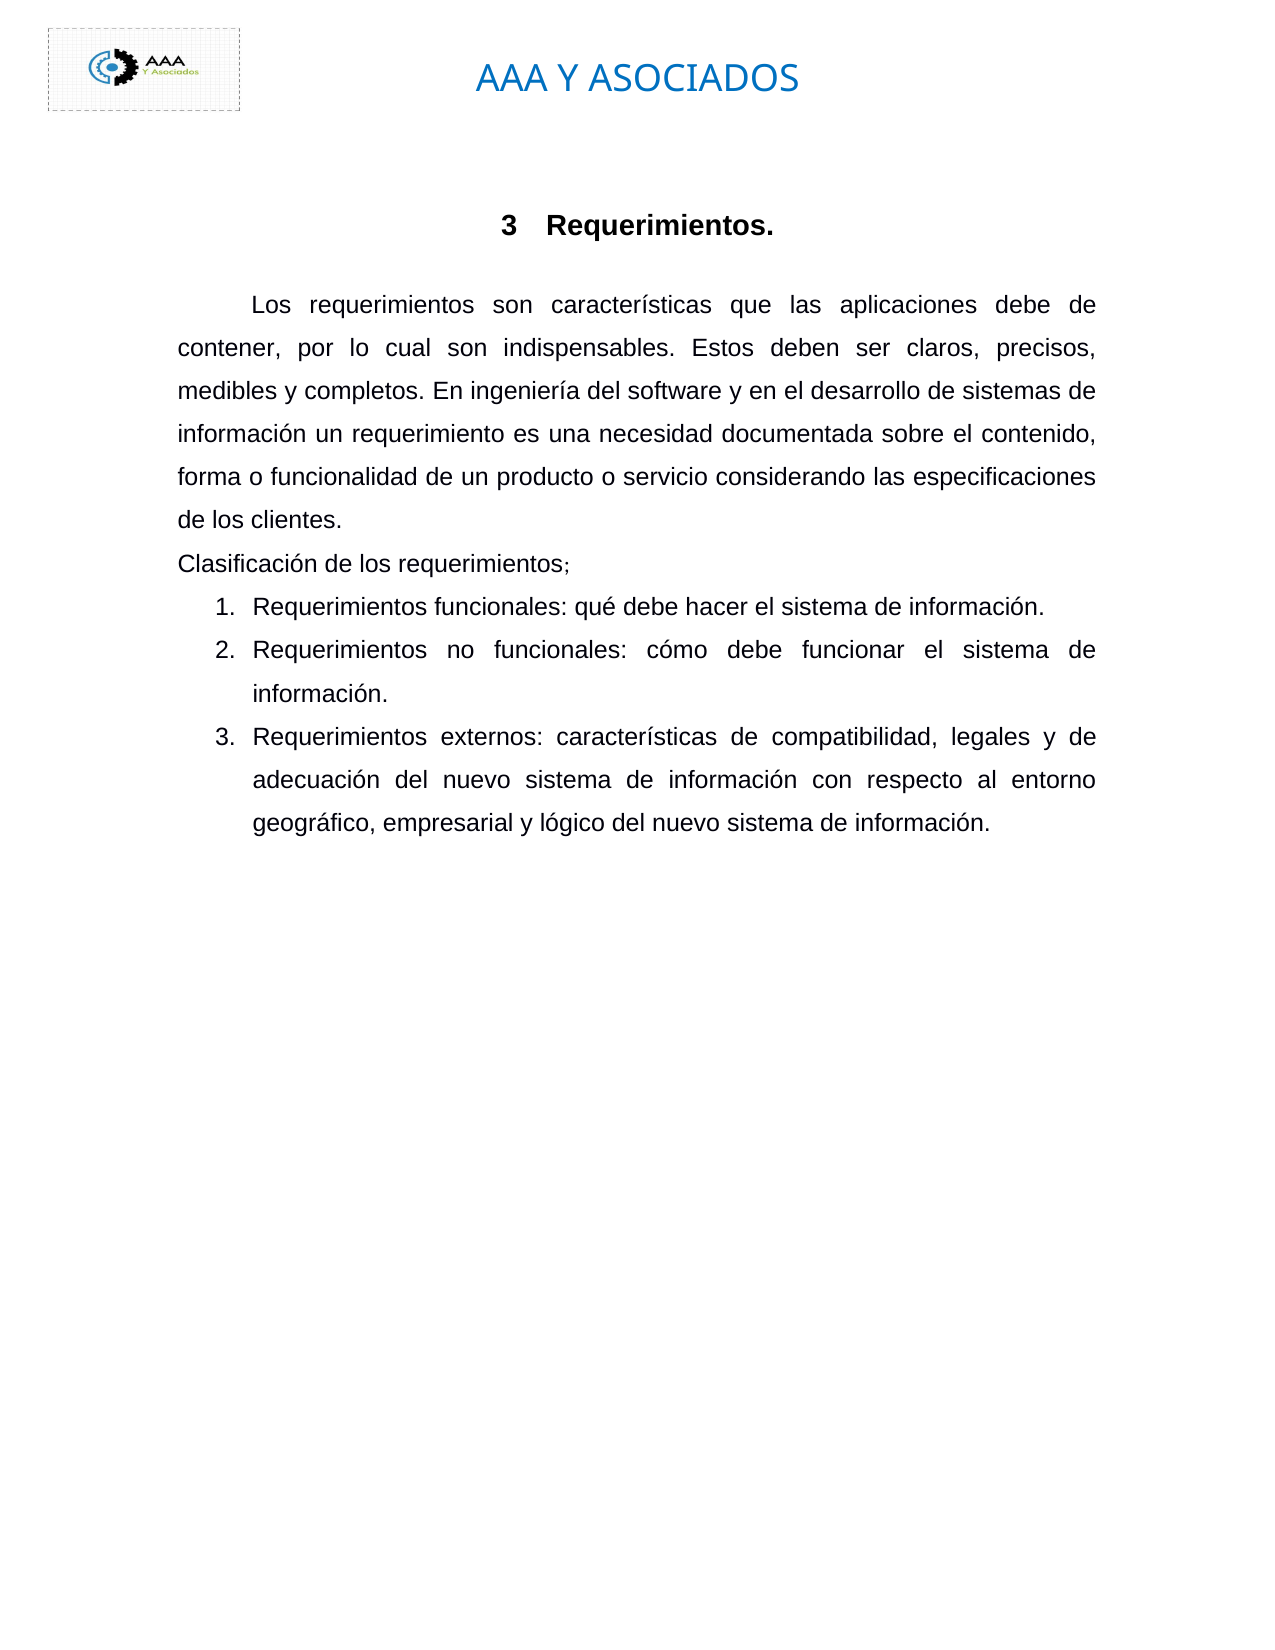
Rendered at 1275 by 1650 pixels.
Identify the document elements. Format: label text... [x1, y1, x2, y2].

text Los requerimientos son características que las aplicaciones debe de contener, por lo cual son indispensables. Estos deben ser claros, precisos, medibles y completos. En ingeniería del software y en el desarrollo de sistemas de información un requerimiento es una necesidad documentada sobre el contenido, forma o funcionalidad de un producto o servicio considerando las especificaciones de los clientes. [177, 290, 1098, 534]
text Clasificación de los requerimientos; [177, 548, 1098, 578]
list Requerimientos funcionales: qué debe hacer el sistema de información. [215, 592, 1098, 621]
picture [46, 27, 242, 113]
list Requerimientos no funcionales: cómo debe funcionar el sistema de información. [215, 635, 1098, 707]
list Requerimientos externos: características de compatibilidad, legales y de adecuación del nuevo sistema de información con respecto al entorno geográfico, empresarial y lógico del nuevo sistema de información. [215, 722, 1098, 837]
subtitle Requerimientos. [177, 208, 1098, 242]
